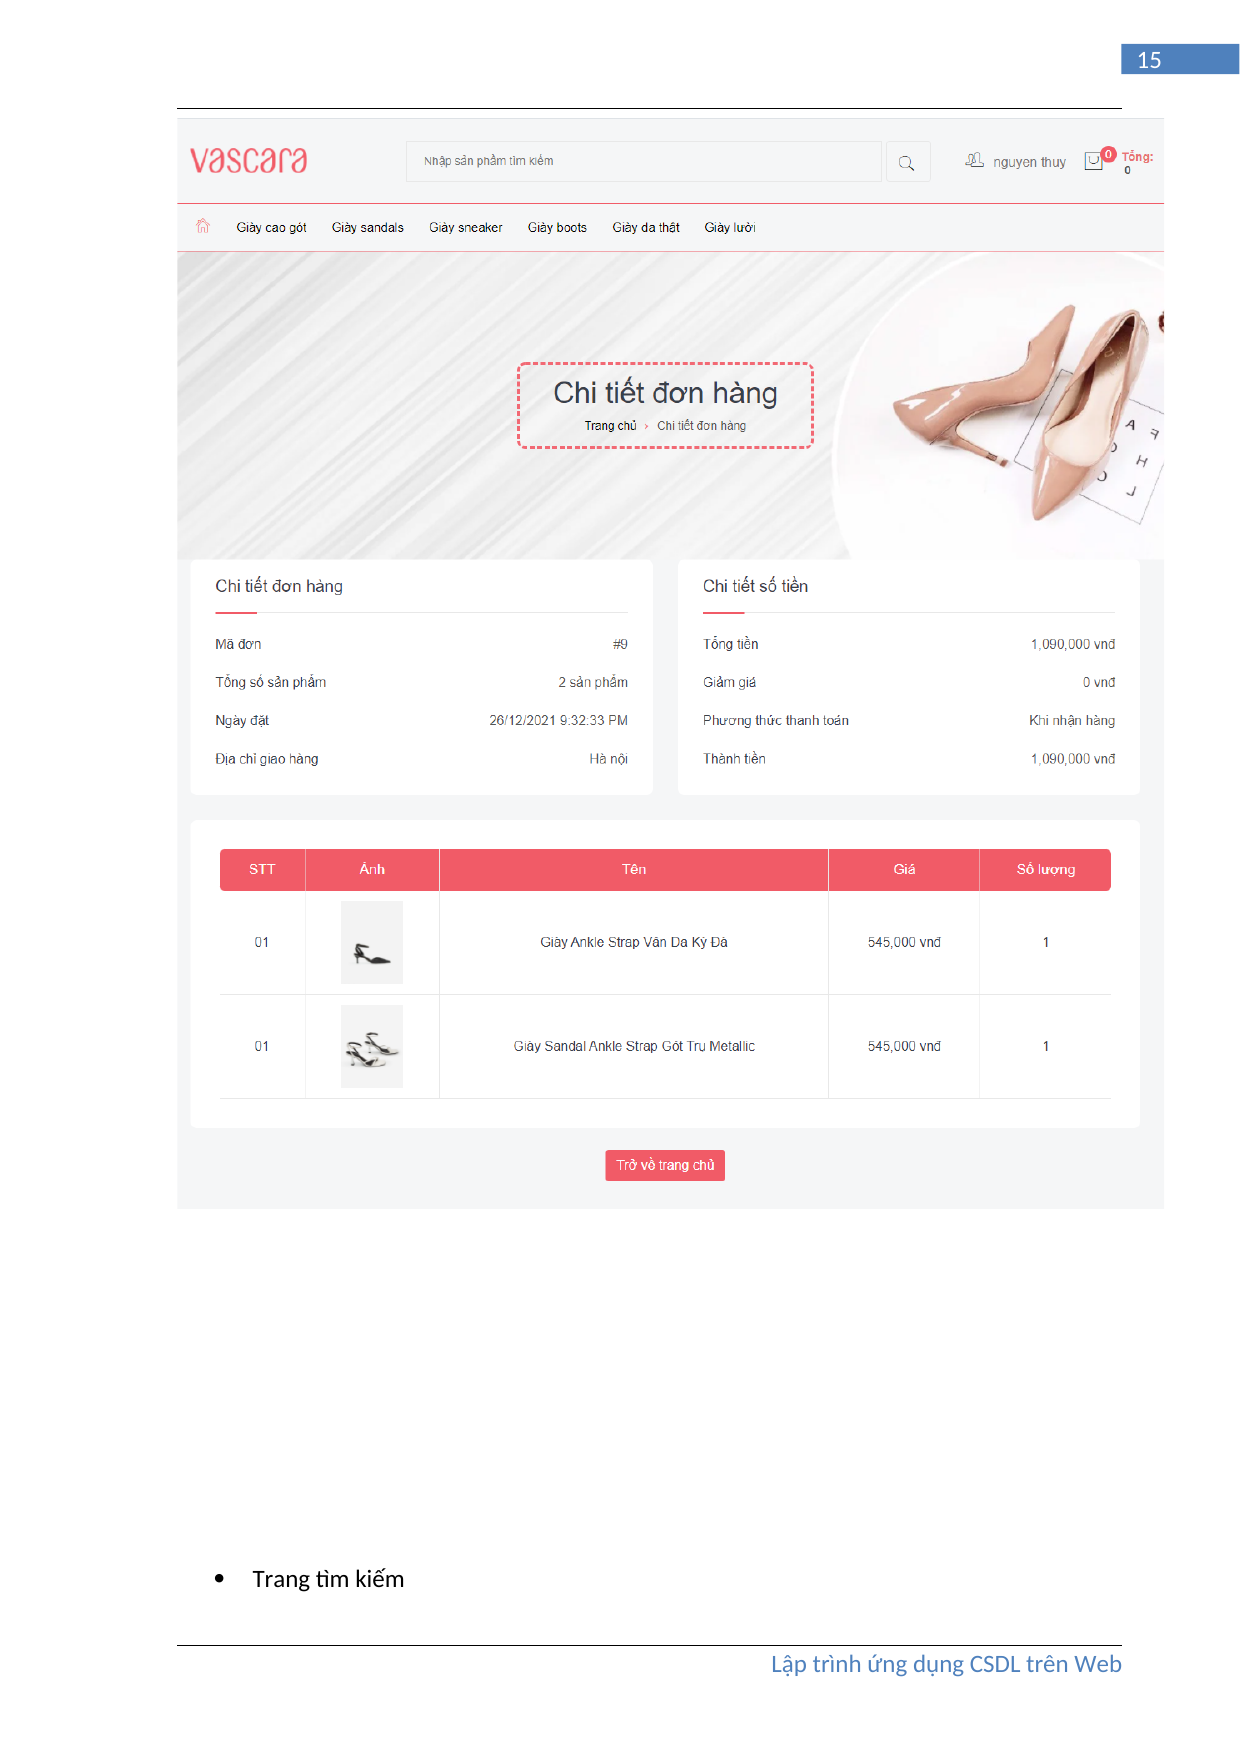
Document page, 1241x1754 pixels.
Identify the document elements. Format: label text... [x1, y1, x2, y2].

list Trang tìm kiếm [215, 1563, 1122, 1594]
picture [177, 118, 1165, 1209]
